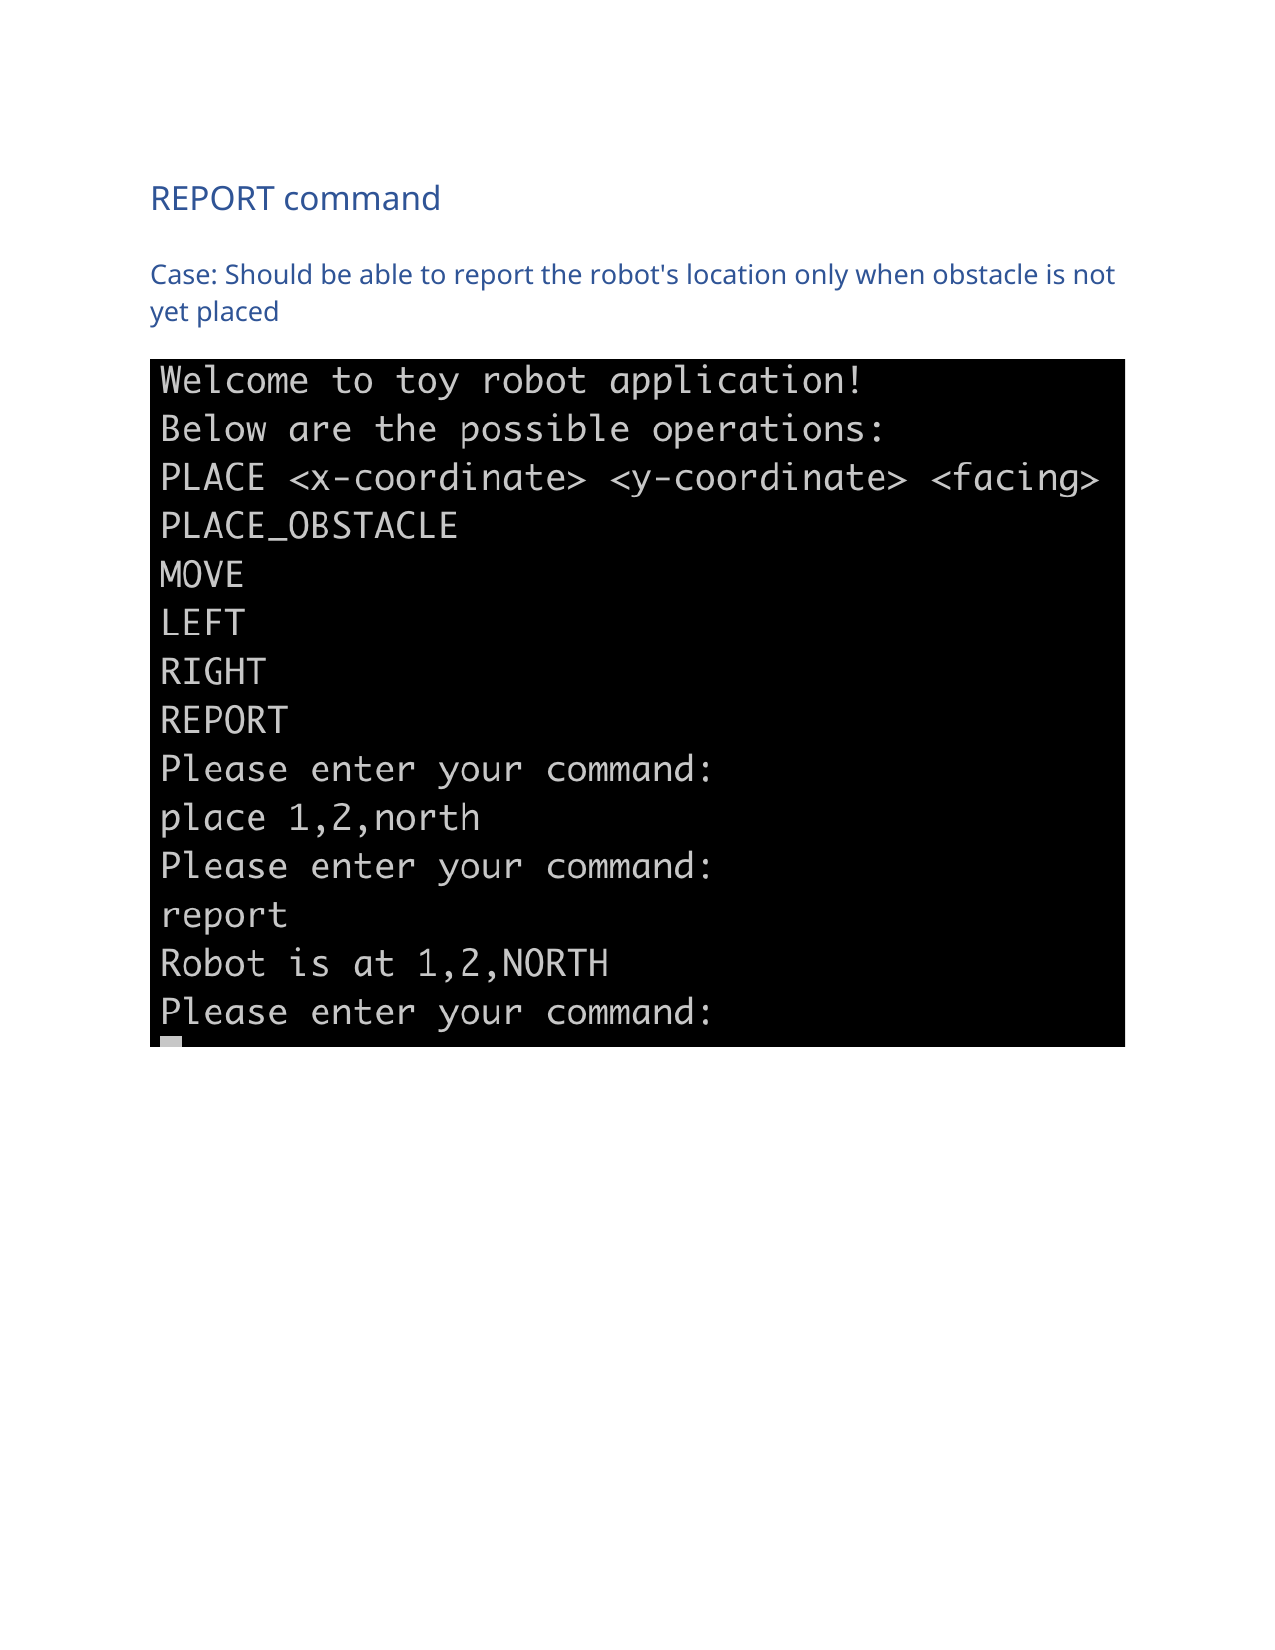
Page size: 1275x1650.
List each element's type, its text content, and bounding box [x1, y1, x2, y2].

subtitle Case: Should be able to report the robot's location only when obstacle is not yet placed [150, 255, 1125, 329]
subtitle REPORT command [150, 175, 1125, 220]
picture [150, 359, 1125, 1047]
